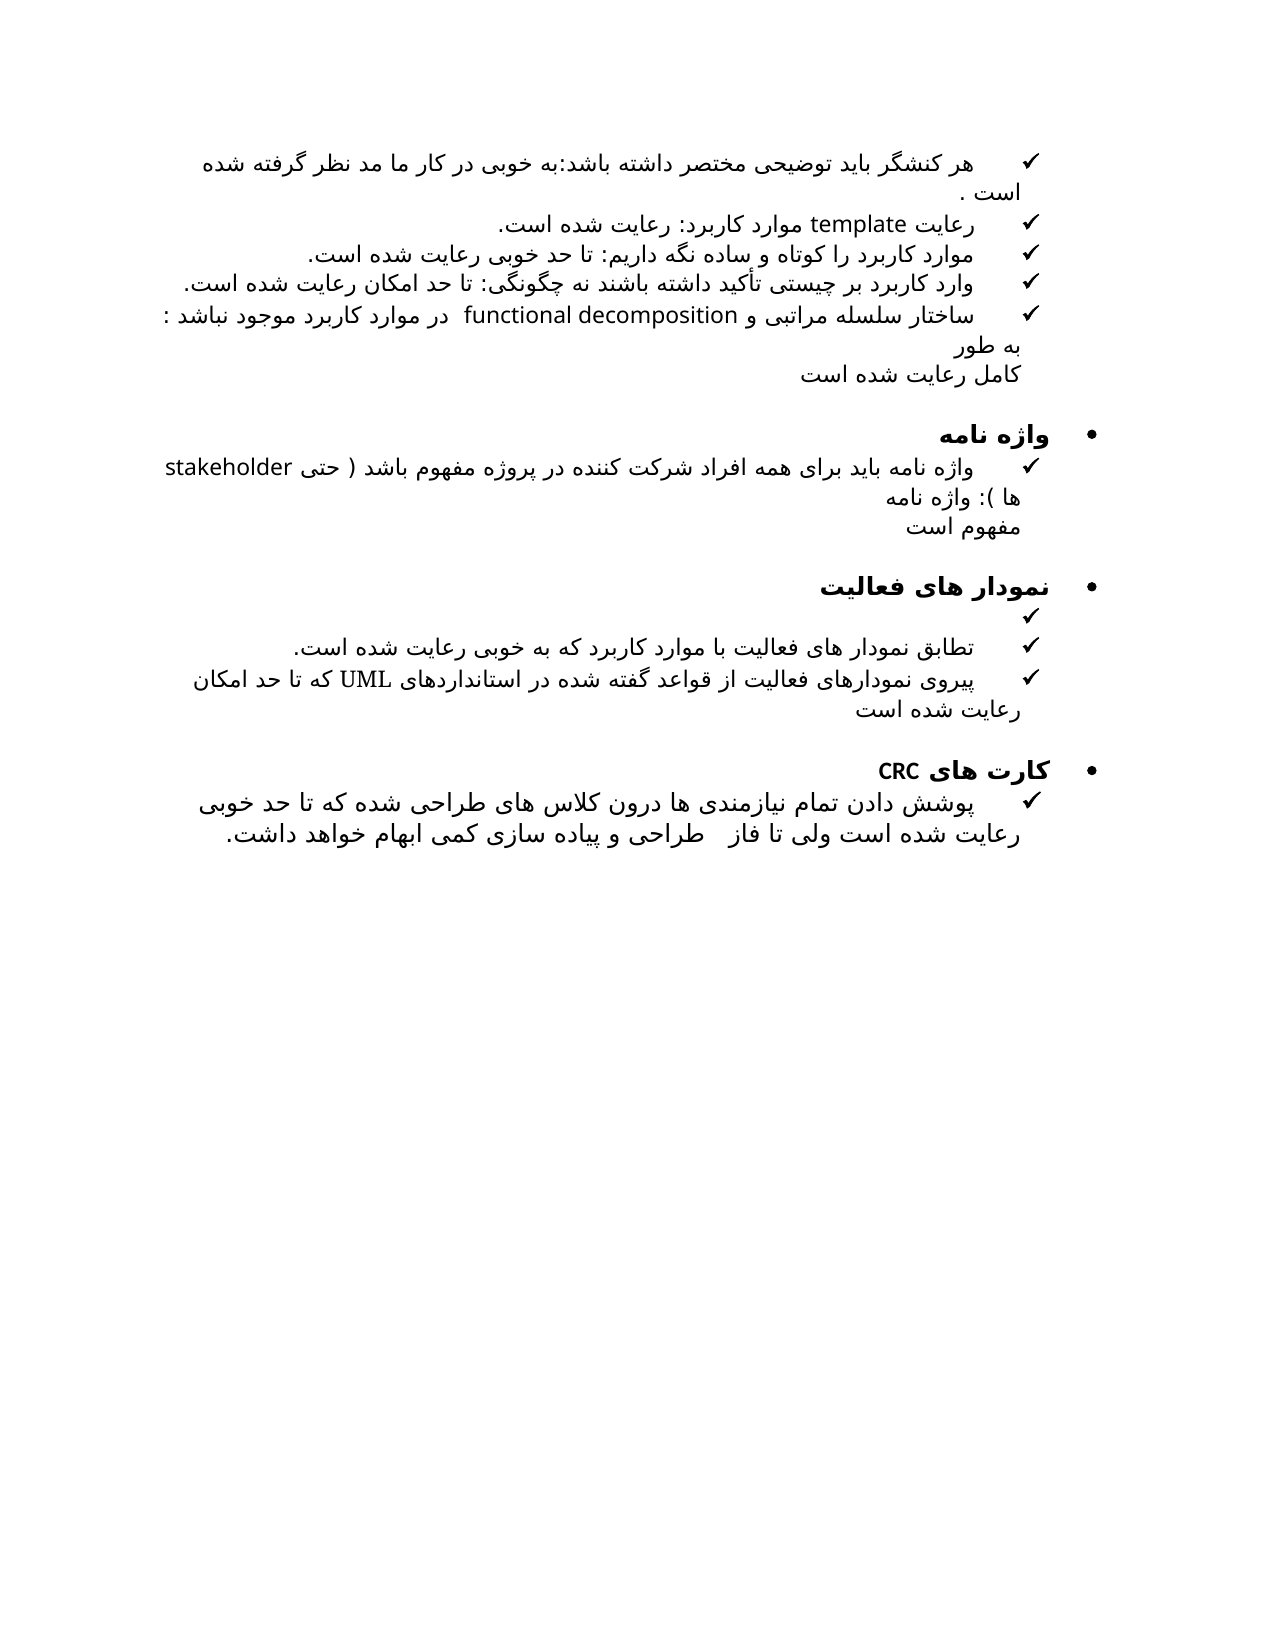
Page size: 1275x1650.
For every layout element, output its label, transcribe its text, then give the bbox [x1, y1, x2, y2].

list کارت های CRC [150, 755, 1087, 786]
list پیروی نمودارهای فعالیت از قواعد گفته شده در استانداردهای UML که تا حد امکان رعایت شده است [150, 663, 1021, 723]
list موارد کاربرد را کوتاه و ساده نگه داریم: تا حد خوبی رعایت شده است. [150, 241, 1021, 268]
list واژه نامه [150, 420, 1087, 449]
list تطابق نمودار های فعالیت با موارد کاربرد که به خوبی رعایت شده است. [150, 634, 1021, 661]
list واژه نامه باید برای همه افراد شرکت کننده در پروژه مفهوم باشد ( حتی stakeholder ها ): واژه نامه مفهوم است [150, 451, 1021, 540]
list پوشش دادن تمام نیازمندی ها درون کلاس های طراحی شده که تا حد خوبی رعایت شده است ولی تا فاز طراحی و پیاده سازی کمی ابهام خواهد داشت. [150, 788, 1021, 848]
list هر کنشگر باید توضیحی مختصر داشته باشد:به خوبی در کار ما مد نظر گرفته شده است . [150, 150, 1021, 205]
list وارد کاربرد بر چیستی تأکید داشته باشند نه چگونگی: تا حد امکان رعایت شده است. [150, 270, 1021, 297]
list رعایت template موارد کاربرد: رعایت شده است. [150, 207, 1021, 239]
list نمودار های فعالیت [150, 572, 1087, 601]
list ساختار سلسله مراتبی و functional decomposition در موارد کاربرد موجود نباشد : به طور کامل رعایت شده است [150, 299, 1021, 387]
